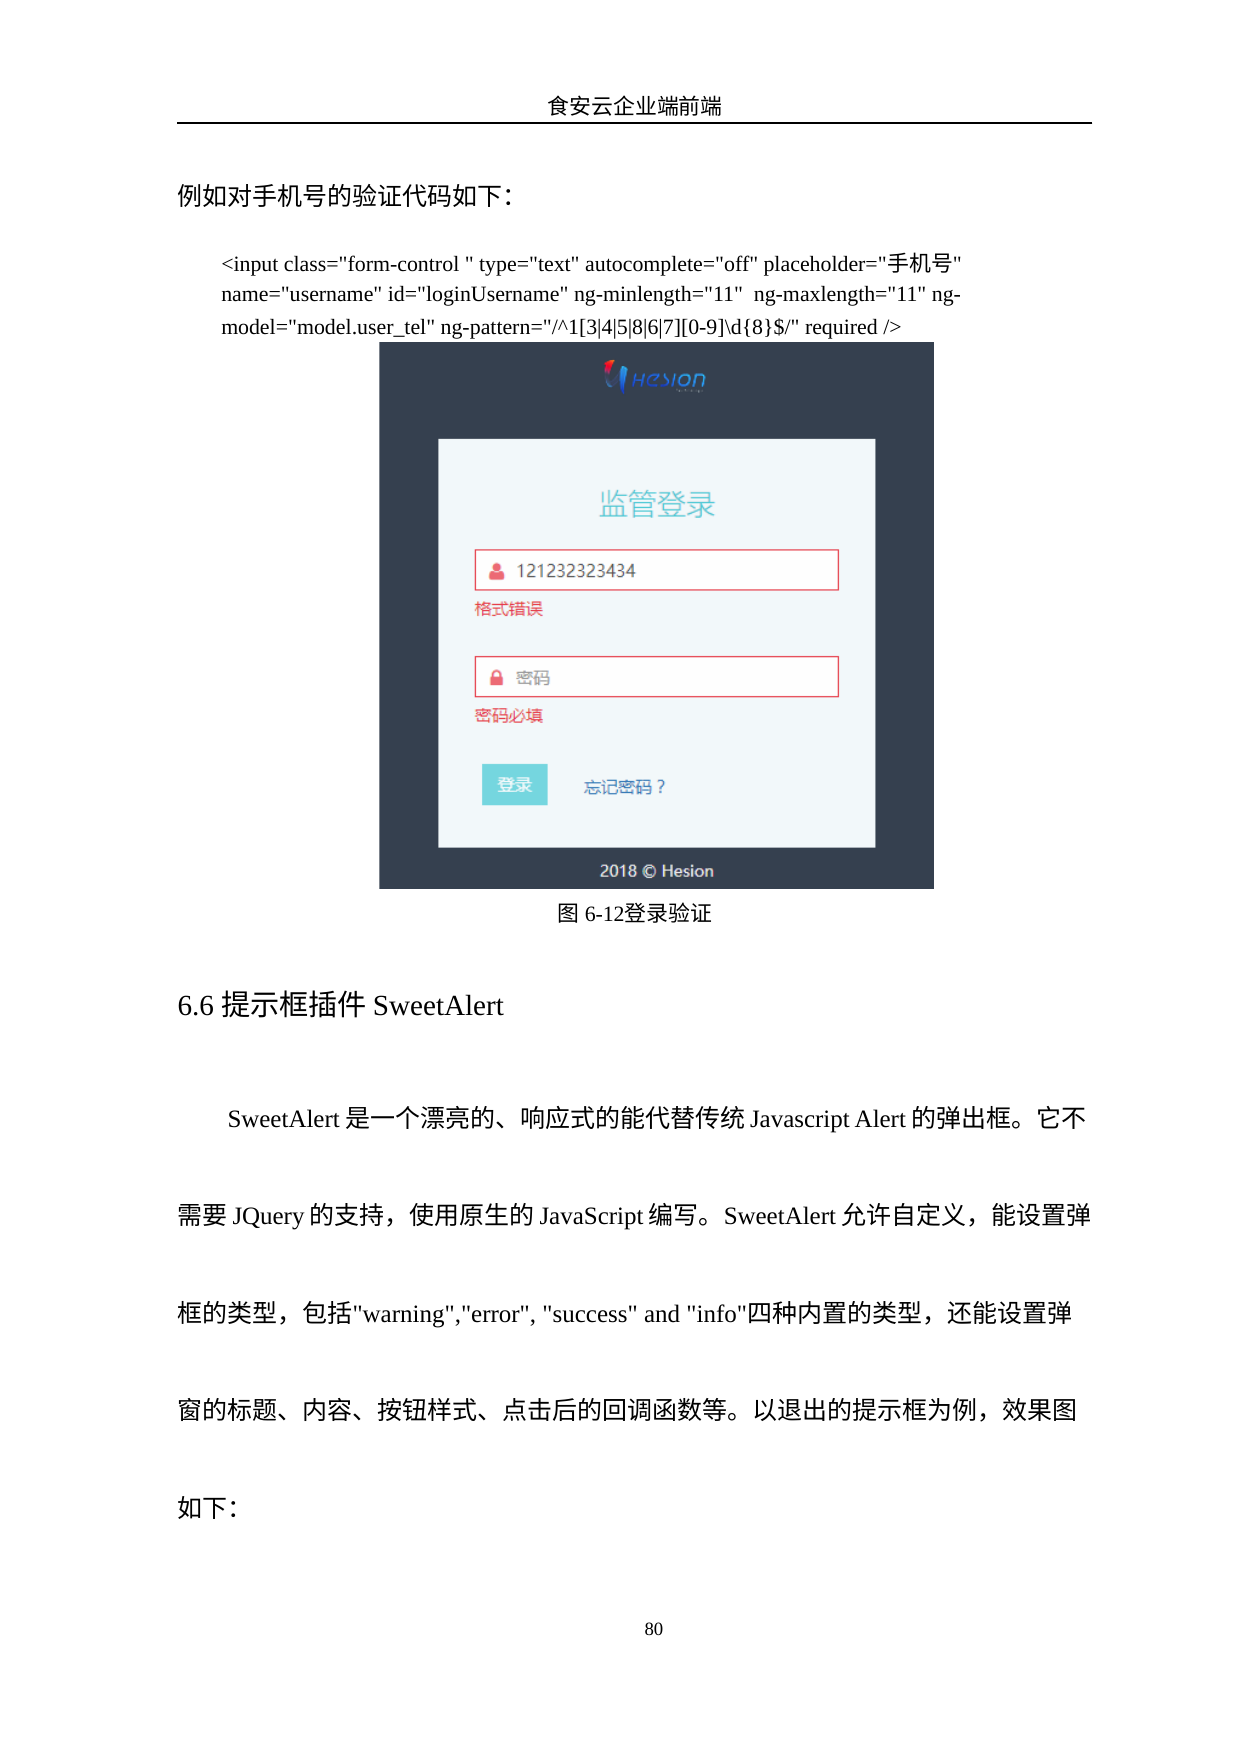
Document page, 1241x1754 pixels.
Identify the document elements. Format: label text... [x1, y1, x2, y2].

subtitle 提示框插件SweetAlert [177, 971, 1092, 1036]
text SweetAlert是一个漂亮的、响应式的能代替传统Javascript Alert的弹出框。它不需要JQuery的支持，使用原生的JavaScript编写。SweetAlert允许自定义，能设置弹框的类型，包括"warning","error", "success" and "info"四种内置的类型，还能设置弹窗的标题、内容、按钮样式、点击后的回调函数等。以退出的提示框为例，效果图如下： [177, 1084, 1092, 1539]
picture [379, 342, 934, 889]
list <input class="form-control " type="text" autocomplete="off" placeholder="手机号" name="username" id="loginUsername" ng-minlength="11" ng-maxlength="11" ng-model="model.user_tel" ng-pattern="/^1[3|4|5|8|6|7][0-9]\d{8}$/" required /> [221, 245, 1092, 343]
text 例如对手机号的验证代码如下： [177, 162, 1092, 227]
